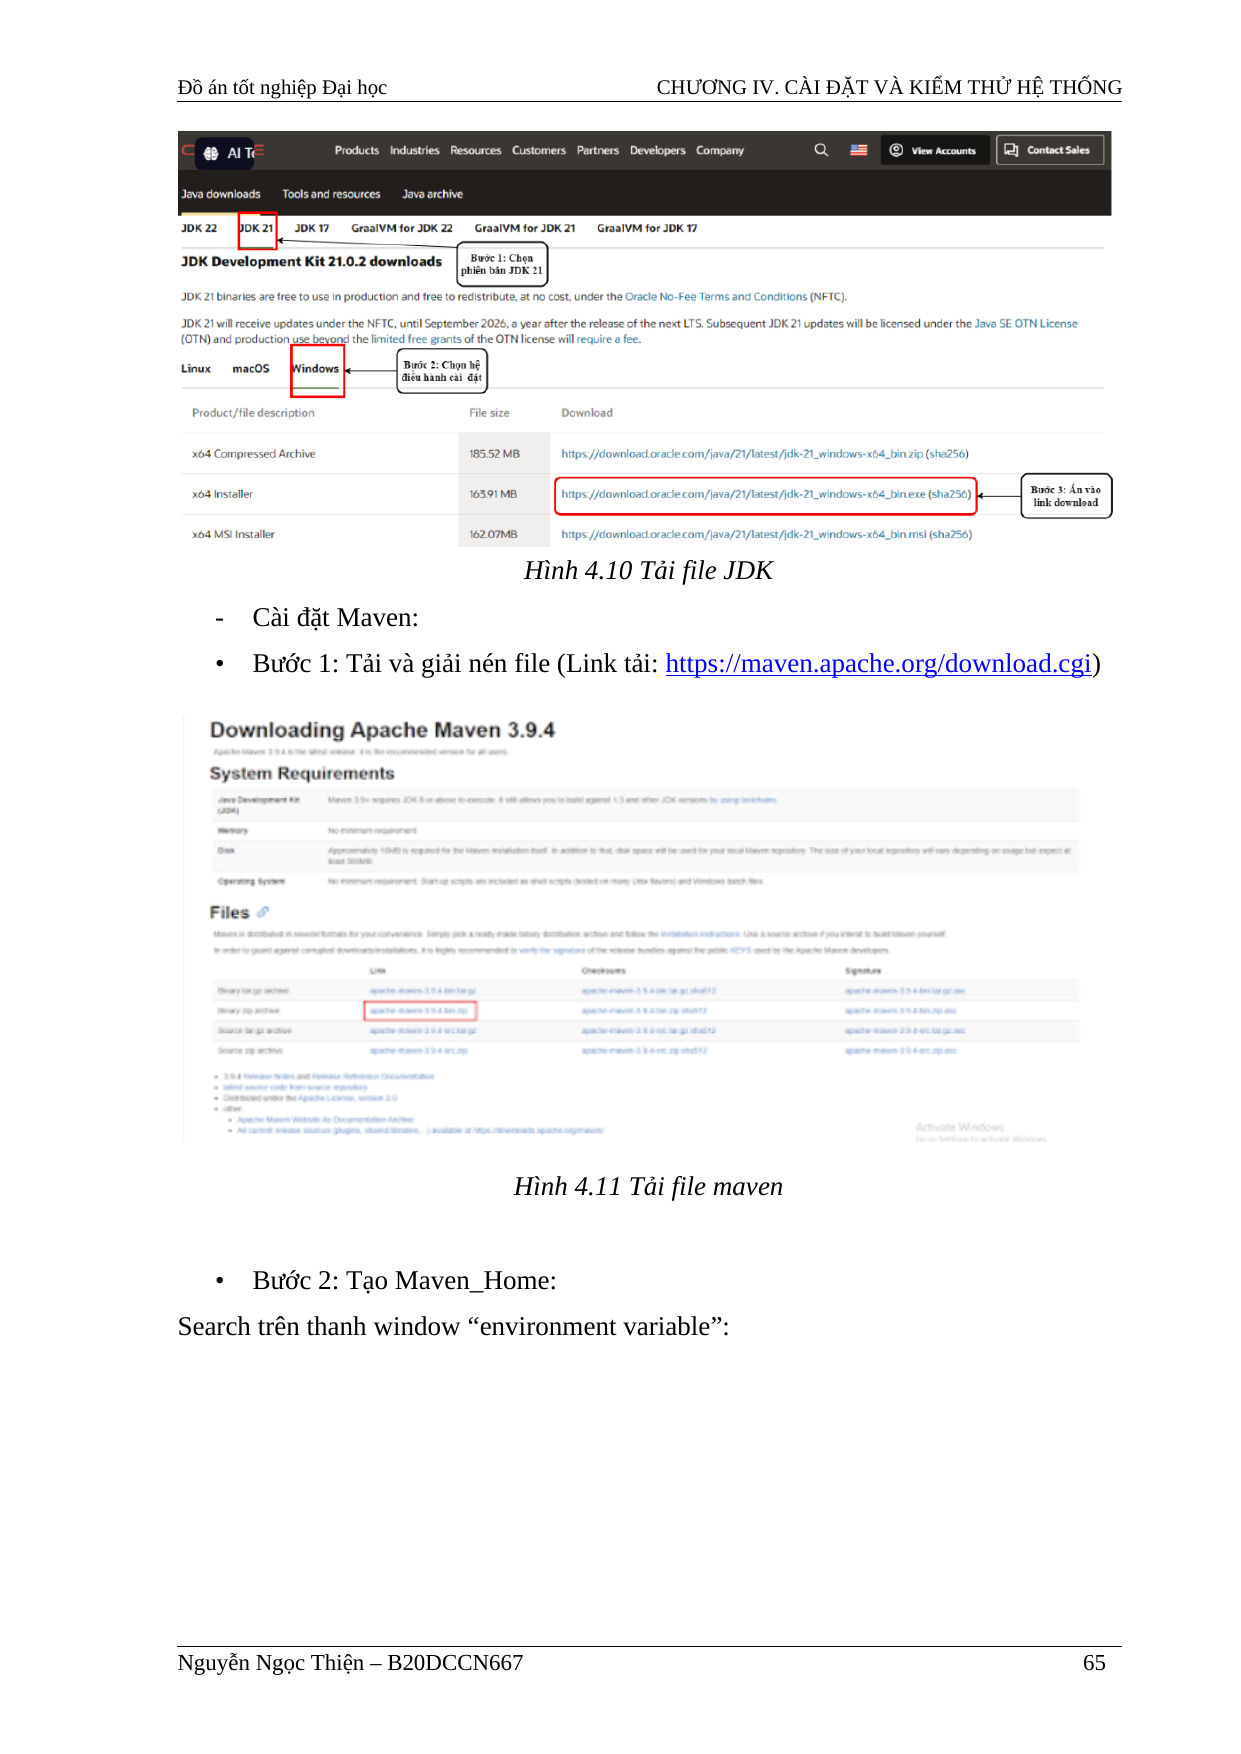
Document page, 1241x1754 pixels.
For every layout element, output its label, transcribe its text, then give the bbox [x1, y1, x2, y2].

list Cài đặt Maven: [215, 601, 1122, 632]
subtitle Hình 4.11 Tải file maven [177, 1171, 1122, 1202]
picture [177, 694, 1123, 1163]
text Search trên thanh window “environment variable”: [177, 1311, 1122, 1342]
list Bước 2: Tạo Maven_Home: [215, 1264, 1122, 1295]
list Bước 1: Tải và giải nén file (Link tải: https://maven.apache.org/download.cgi) [215, 647, 1122, 679]
picture [177, 130, 1123, 547]
subtitle Hình 4.10 Tải file JDK [177, 554, 1122, 585]
